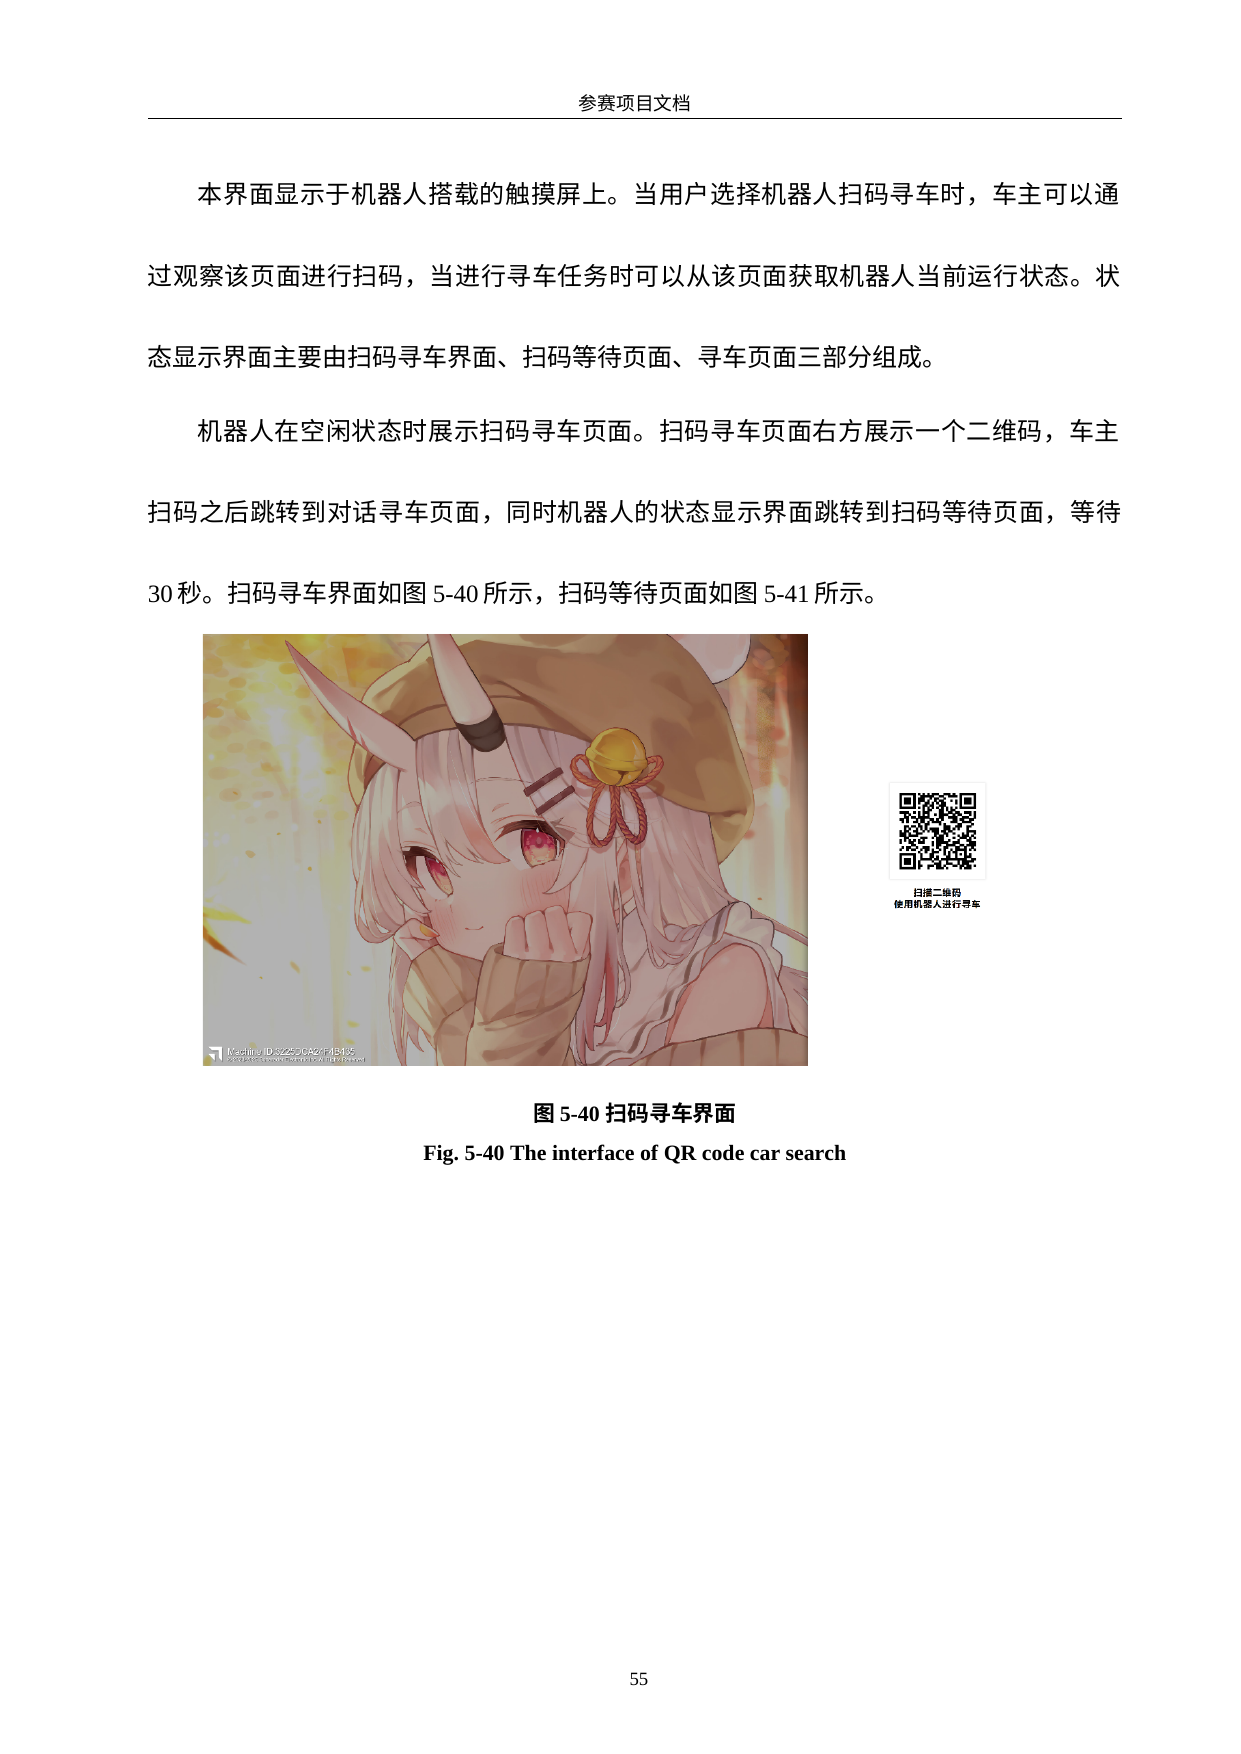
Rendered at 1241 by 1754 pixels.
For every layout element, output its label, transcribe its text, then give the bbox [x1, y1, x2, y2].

text 机器人在空闲状态时展示扫码寻车页面。扫码寻车页面右方展示一个二维码，车主扫码之后跳转到对话寻车页面，同时机器人的状态显示界面跳转到扫码等待页面，等待30秒。扫码寻车界面如图5-40所示，扫码等待页面如图5-41所示。 [148, 397, 1122, 624]
text 图5-40 扫码寻车界面 [148, 1096, 1122, 1128]
text 本界面显示于机器人搭载的触摸屏上。当用户选择机器人扫码寻车时，车主可以通过观察该页面进行扫码，当进行寻车任务时可以从该页面获取机器人当前运行状态。状态显示界面主要由扫码寻车界面、扫码等待页面、寻车页面三部分组成。 [148, 160, 1122, 388]
picture [202, 633, 1067, 1066]
text Fig. 5-40 The interface of QR code car search [148, 1136, 1122, 1169]
